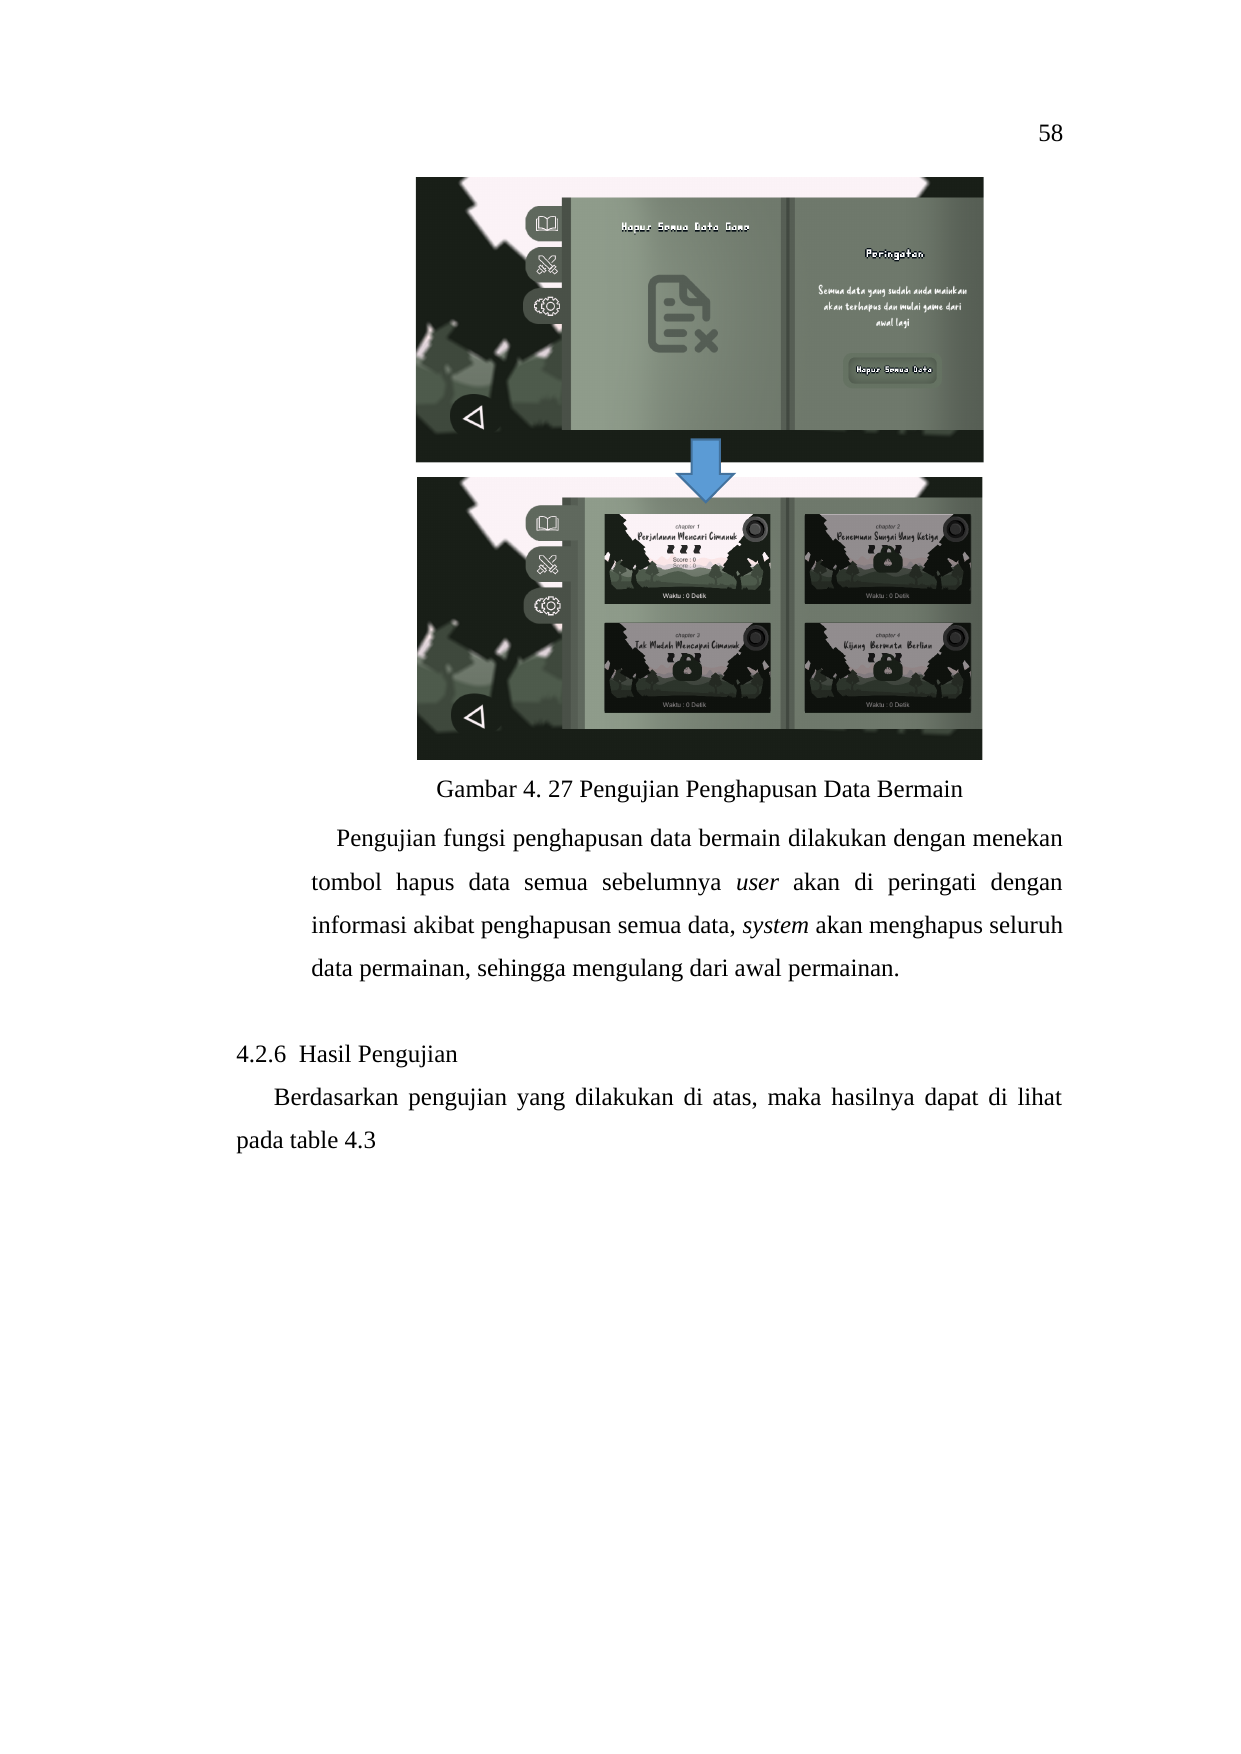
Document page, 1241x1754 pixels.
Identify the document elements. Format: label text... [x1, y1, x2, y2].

text Gambar 4. 27 Pengujian Penghapusan Data Bermain [336, 774, 1063, 803]
picture [415, 177, 984, 463]
text Pengujian fungsi penghapusan data bermain dilakukan dengan menekan tombol hapus data semua sebelumnya user akan di peringati dengan informasi akibat penghapusan semua data, system akan menghapus seluruh data permainan, sehingga mengulang dari awal permainan. [311, 823, 1063, 982]
list Hasil Pengujian [236, 1039, 1063, 1068]
text Berdasarkan pengujian yang dilakukan di atas, maka hasilnya dapat di lihat pada table 4.3 [236, 1082, 1063, 1154]
picture [417, 477, 983, 760]
